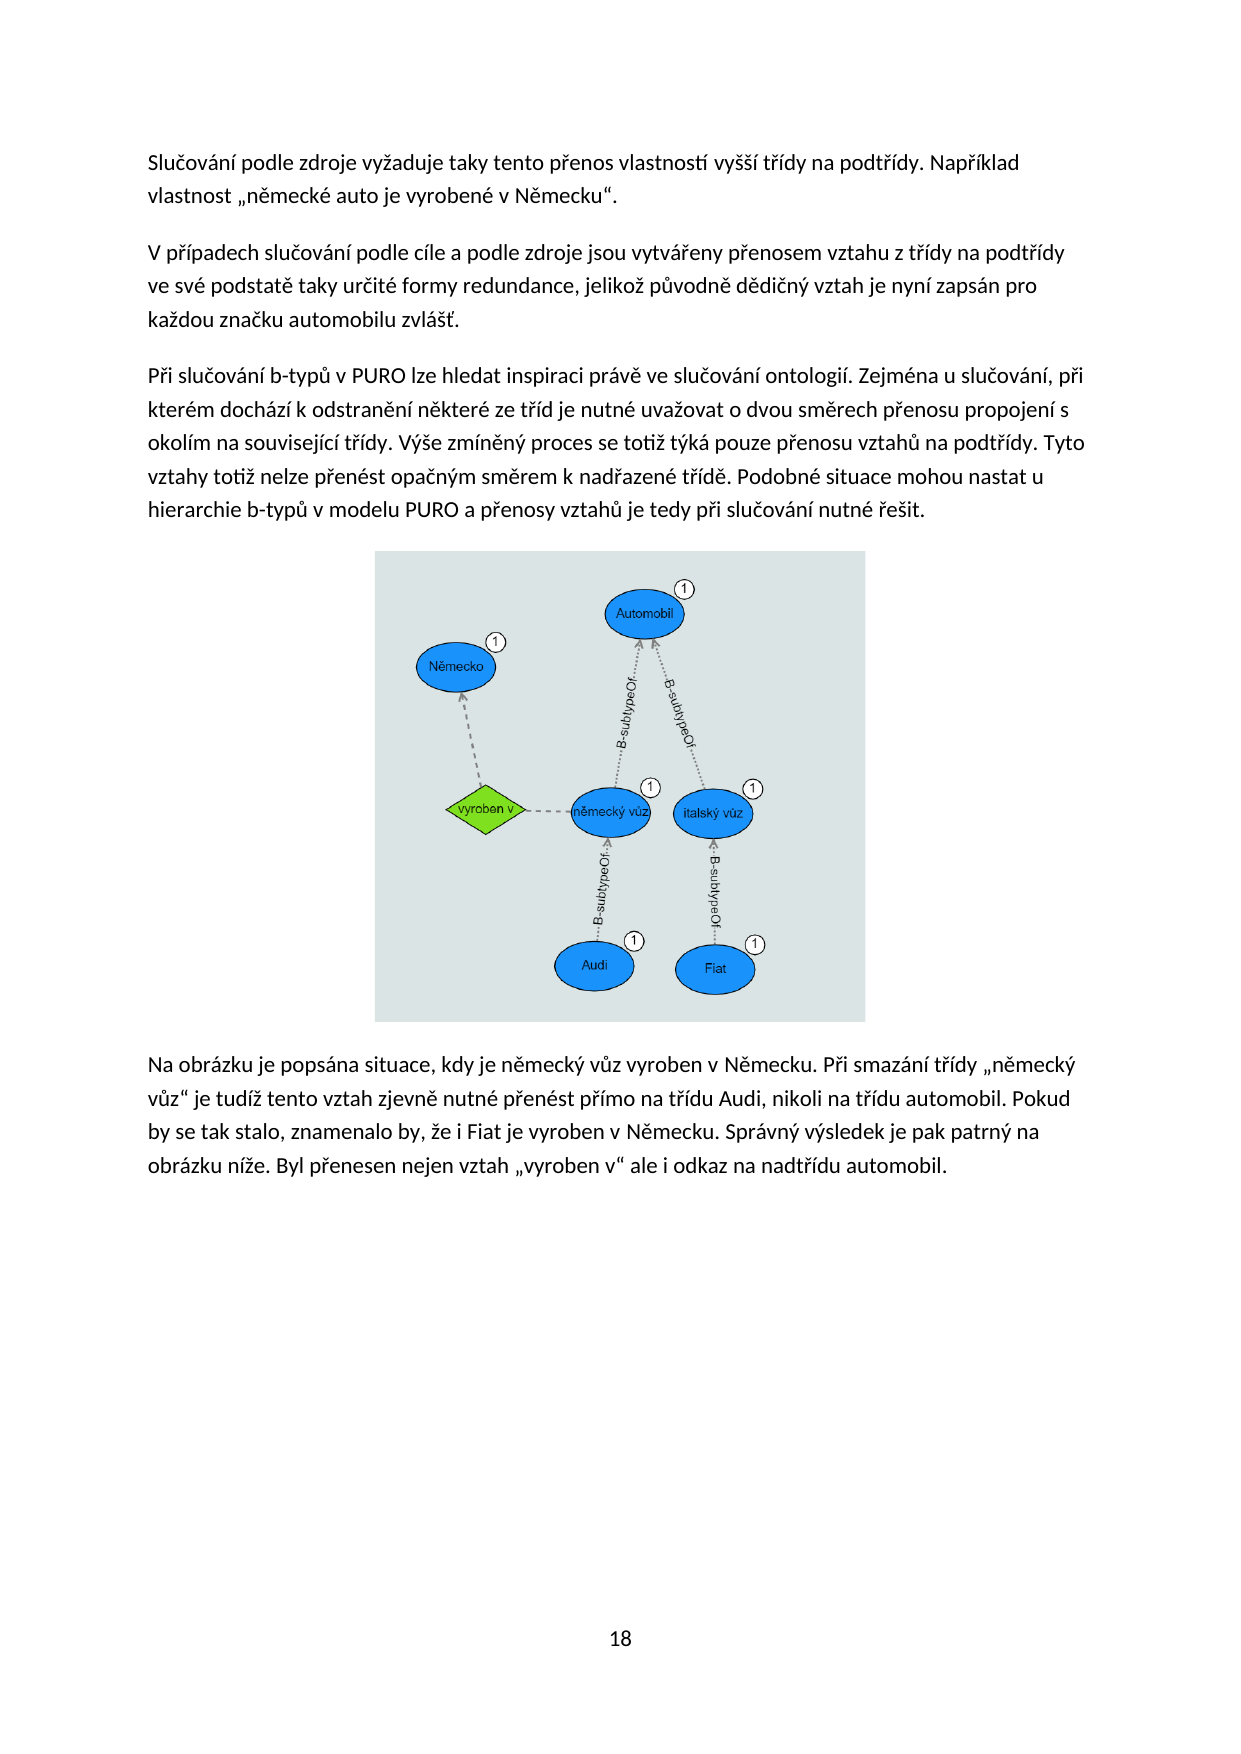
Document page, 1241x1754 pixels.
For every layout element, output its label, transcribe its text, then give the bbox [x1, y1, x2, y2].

text Slučování podle zdroje vyžaduje taky tento přenos vlastností vyšší třídy na podtřídy. Například vlastnost „německé auto je vyrobené v Německu“. [148, 148, 1093, 209]
text Při slučování b-typů v PURO lze hledat inspiraci právě ve slučování ontologií. Zejména u slučování, při kterém dochází k odstranění některé ze tříd je nutné uvažovat o dvou směrech přenosu propojení s okolím na související třídy. Výše zmíněný proces se totiž týká pouze přenosu vztahů na podtřídy. Tyto vztahy totiž nelze přenést opačným směrem k nadřazené třídě. Podobné situace mohou nastat u hierarchie b-typů v modelu PURO a přenosy vztahů je tedy při slučování nutné řešit. [148, 361, 1093, 523]
text V případech slučování podle cíle a podle zdroje jsou vytvářeny přenosem vztahu z třídy na podtřídy ve své podstatě taky určité formy redundance, jelikož původně dědičný vztah je nyní zapsán pro každou značku automobilu zvlášť. [148, 238, 1093, 333]
picture [374, 551, 866, 1022]
text Na obrázku je popsána situace, kdy je německý vůz vyroben v Německu. Při smazání třídy „německý vůz“ je tudíž tento vztah zjevně nutné přenést přímo na třídu Audi, nikoli na třídu automobil. Pokud by se tak stalo, znamenalo by, že i Fiat je vyroben v Německu. Správný výsledek je pak patrný na obrázku níže. Byl přenesen nejen vztah „vyroben v“ ale i odkaz na nadtřídu automobil. [148, 1050, 1093, 1179]
